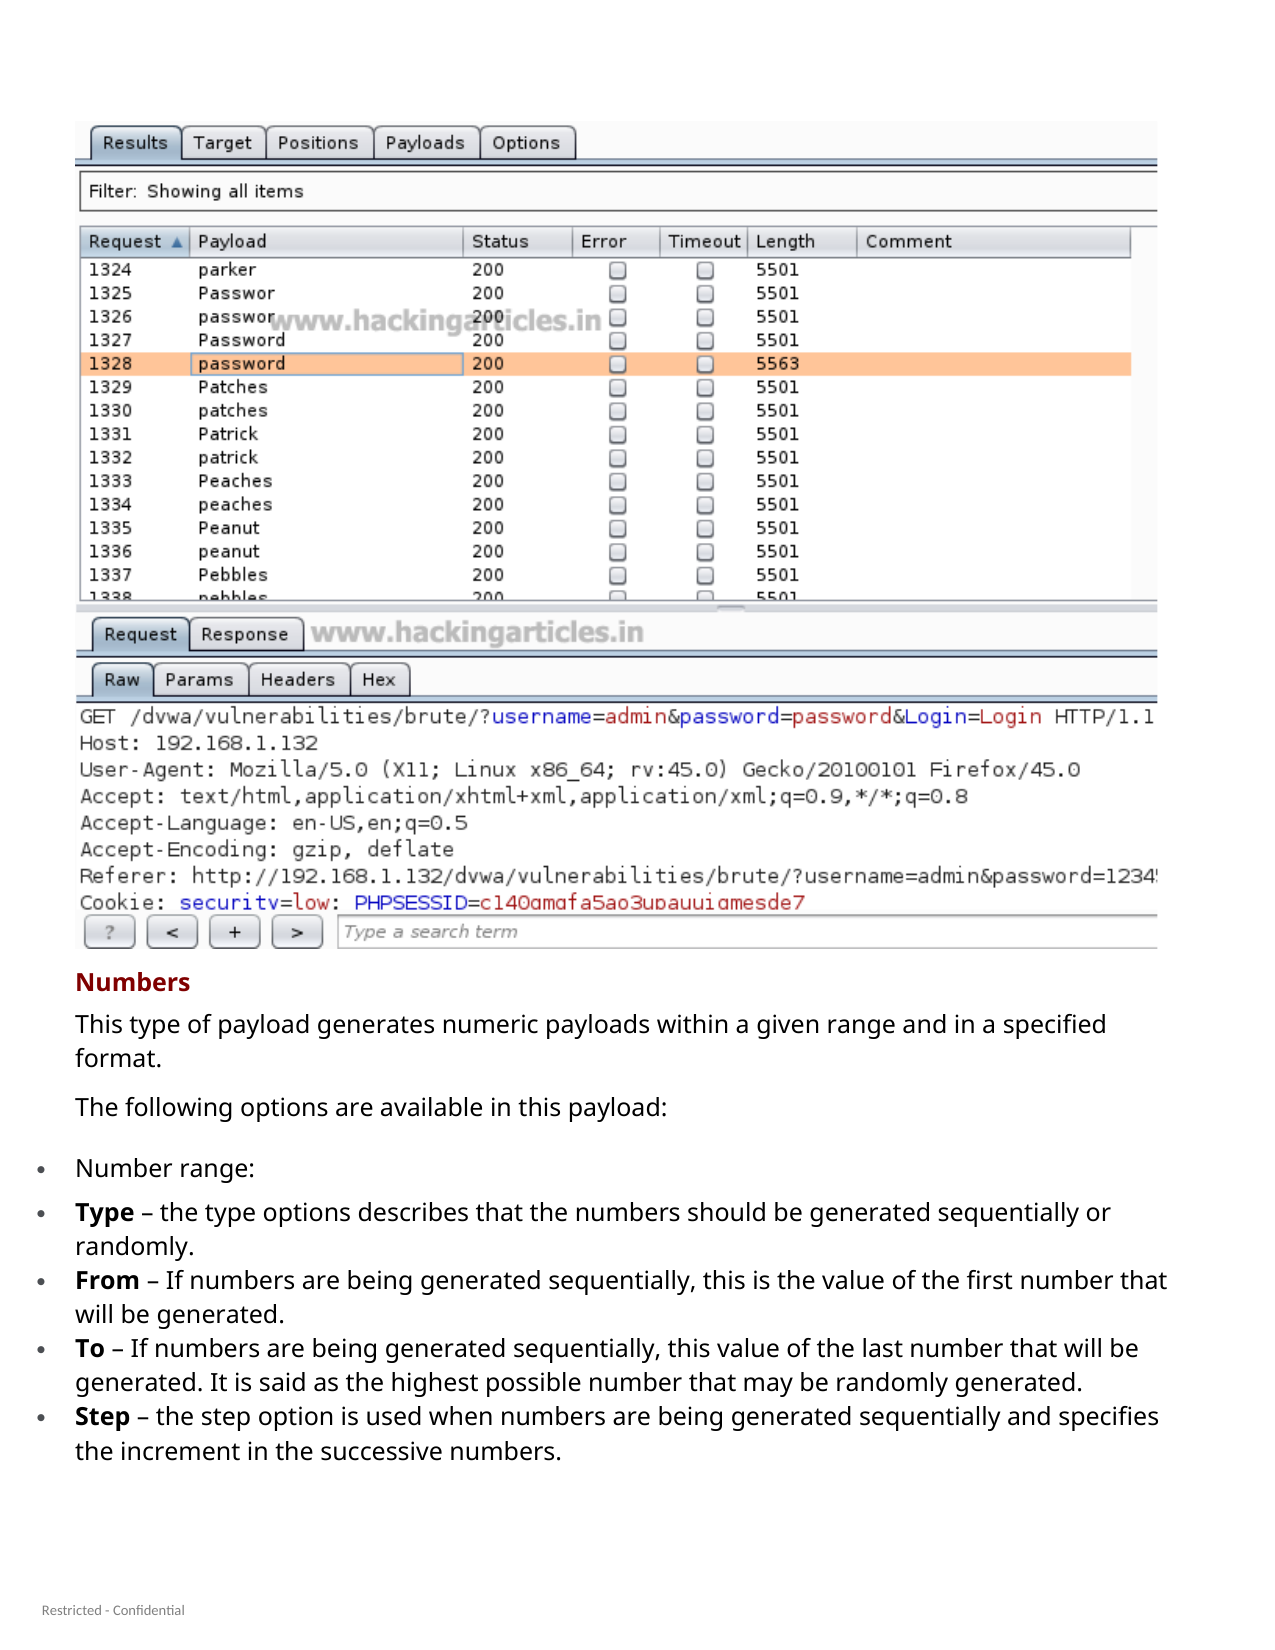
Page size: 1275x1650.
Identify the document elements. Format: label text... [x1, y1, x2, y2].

picture [75, 121, 1158, 949]
subtitle Numbers [75, 964, 1200, 998]
text The following options are available in this payload: [75, 1090, 1200, 1124]
list To – If numbers are being generated sequentially, this value of the last number that will be generated. It is said as the highest possible number that may be randomly generated. [37, 1331, 1200, 1399]
list Step – the step option is used when numbers are being generated sequentially and specifies the increment in the successive numbers. [37, 1399, 1200, 1467]
list Type – the type options describes that the numbers should be generated sequentially or randomly. [37, 1195, 1200, 1263]
list From – If numbers are being generated sequentially, this is the value of the first number that will be generated. [37, 1263, 1200, 1331]
list Number range: [37, 1150, 1200, 1184]
text This type of payload generates numeric payloads within a given range and in a specified format. [75, 1006, 1200, 1074]
